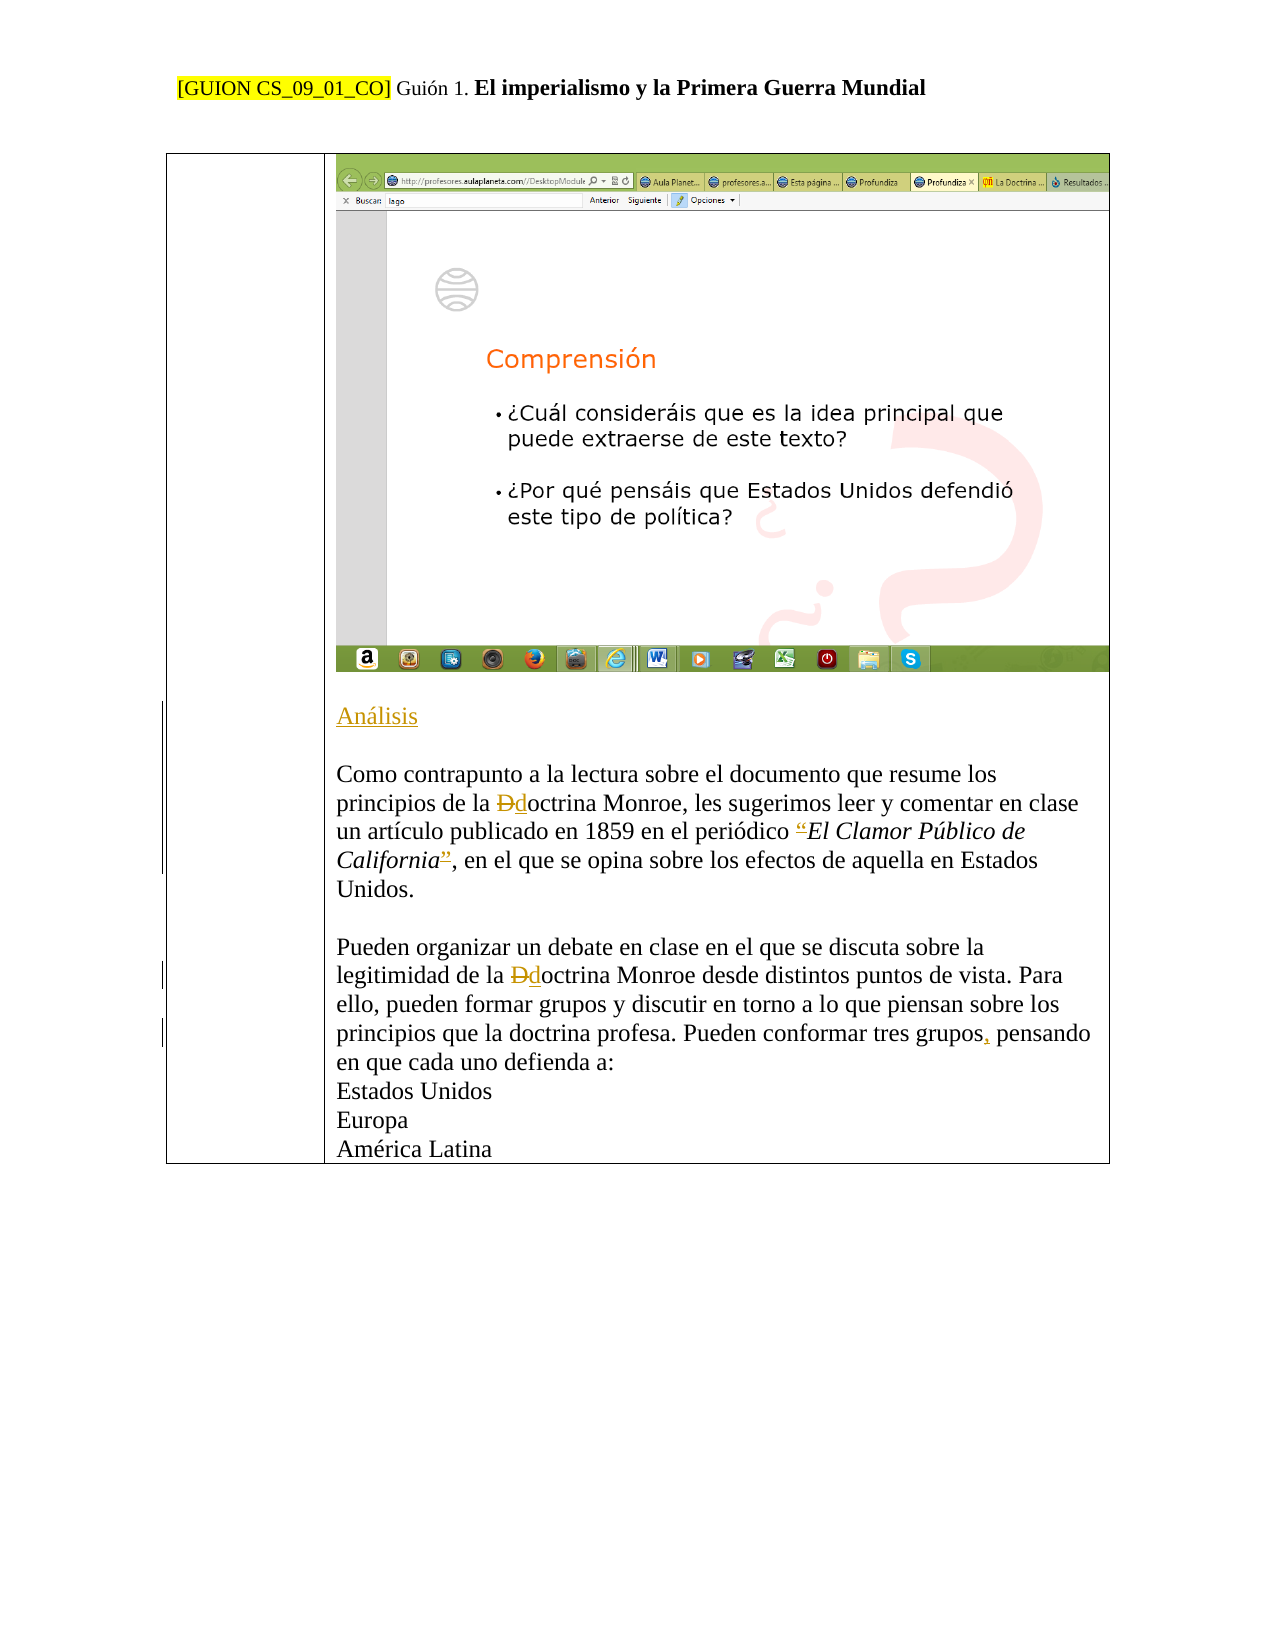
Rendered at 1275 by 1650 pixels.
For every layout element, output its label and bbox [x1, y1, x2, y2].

table_cell [325, 154, 1109, 1163]
picture [336, 154, 1109, 672]
table_cell [167, 154, 324, 1163]
